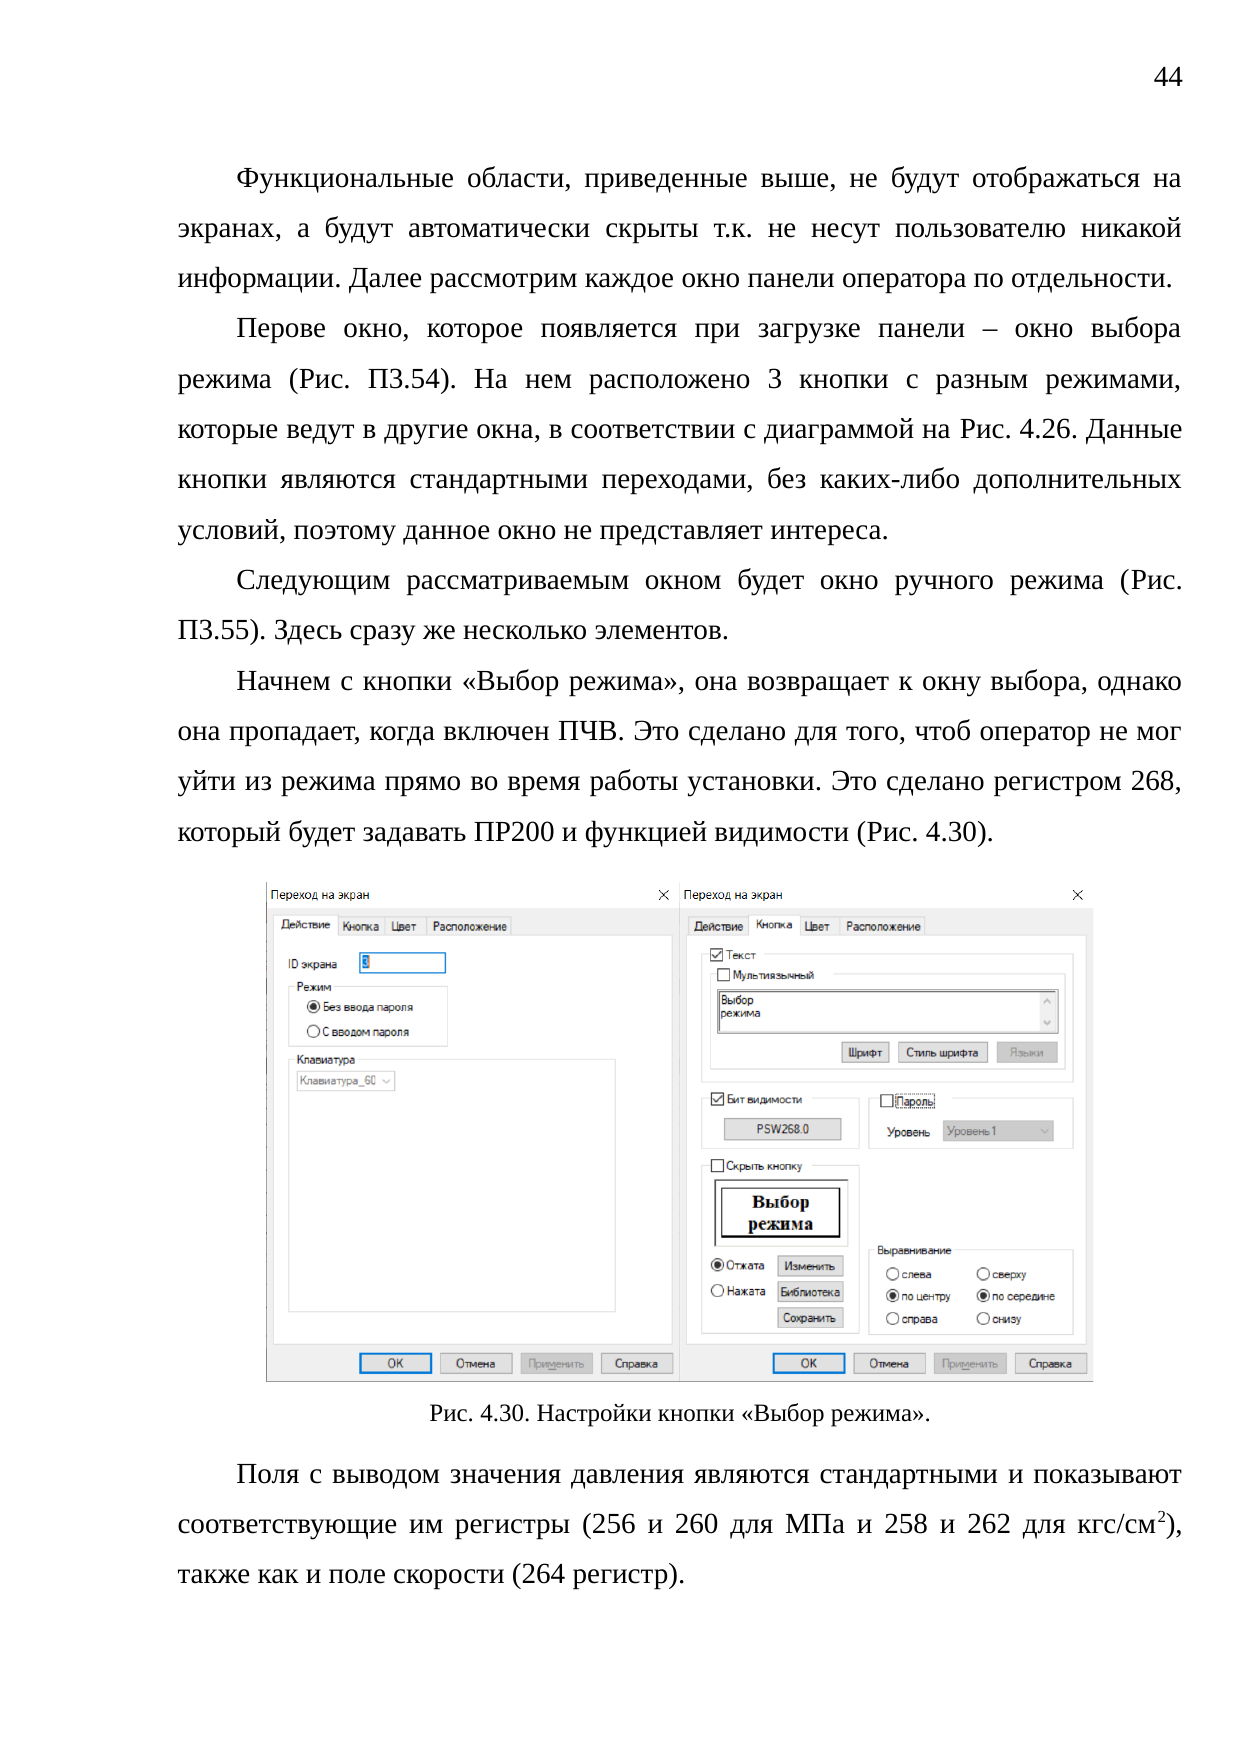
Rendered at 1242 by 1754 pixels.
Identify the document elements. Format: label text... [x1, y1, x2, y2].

text Поля с выводом значения давления являются стандартными и показывают соответствующие им регистры (256 и 260 для МПа и 258 и 262 для кгс/см2), также как и поле скорости (264 регистр). [177, 1456, 1183, 1590]
text Функциональные области, приведенные выше, не будут отображаться на экранах, а будут автоматически скрыты т.к. не несут пользователю никакой информации. Далее рассмотрим каждое окно панели оператора по отдельности. [177, 160, 1183, 294]
picture [266, 882, 1094, 1382]
